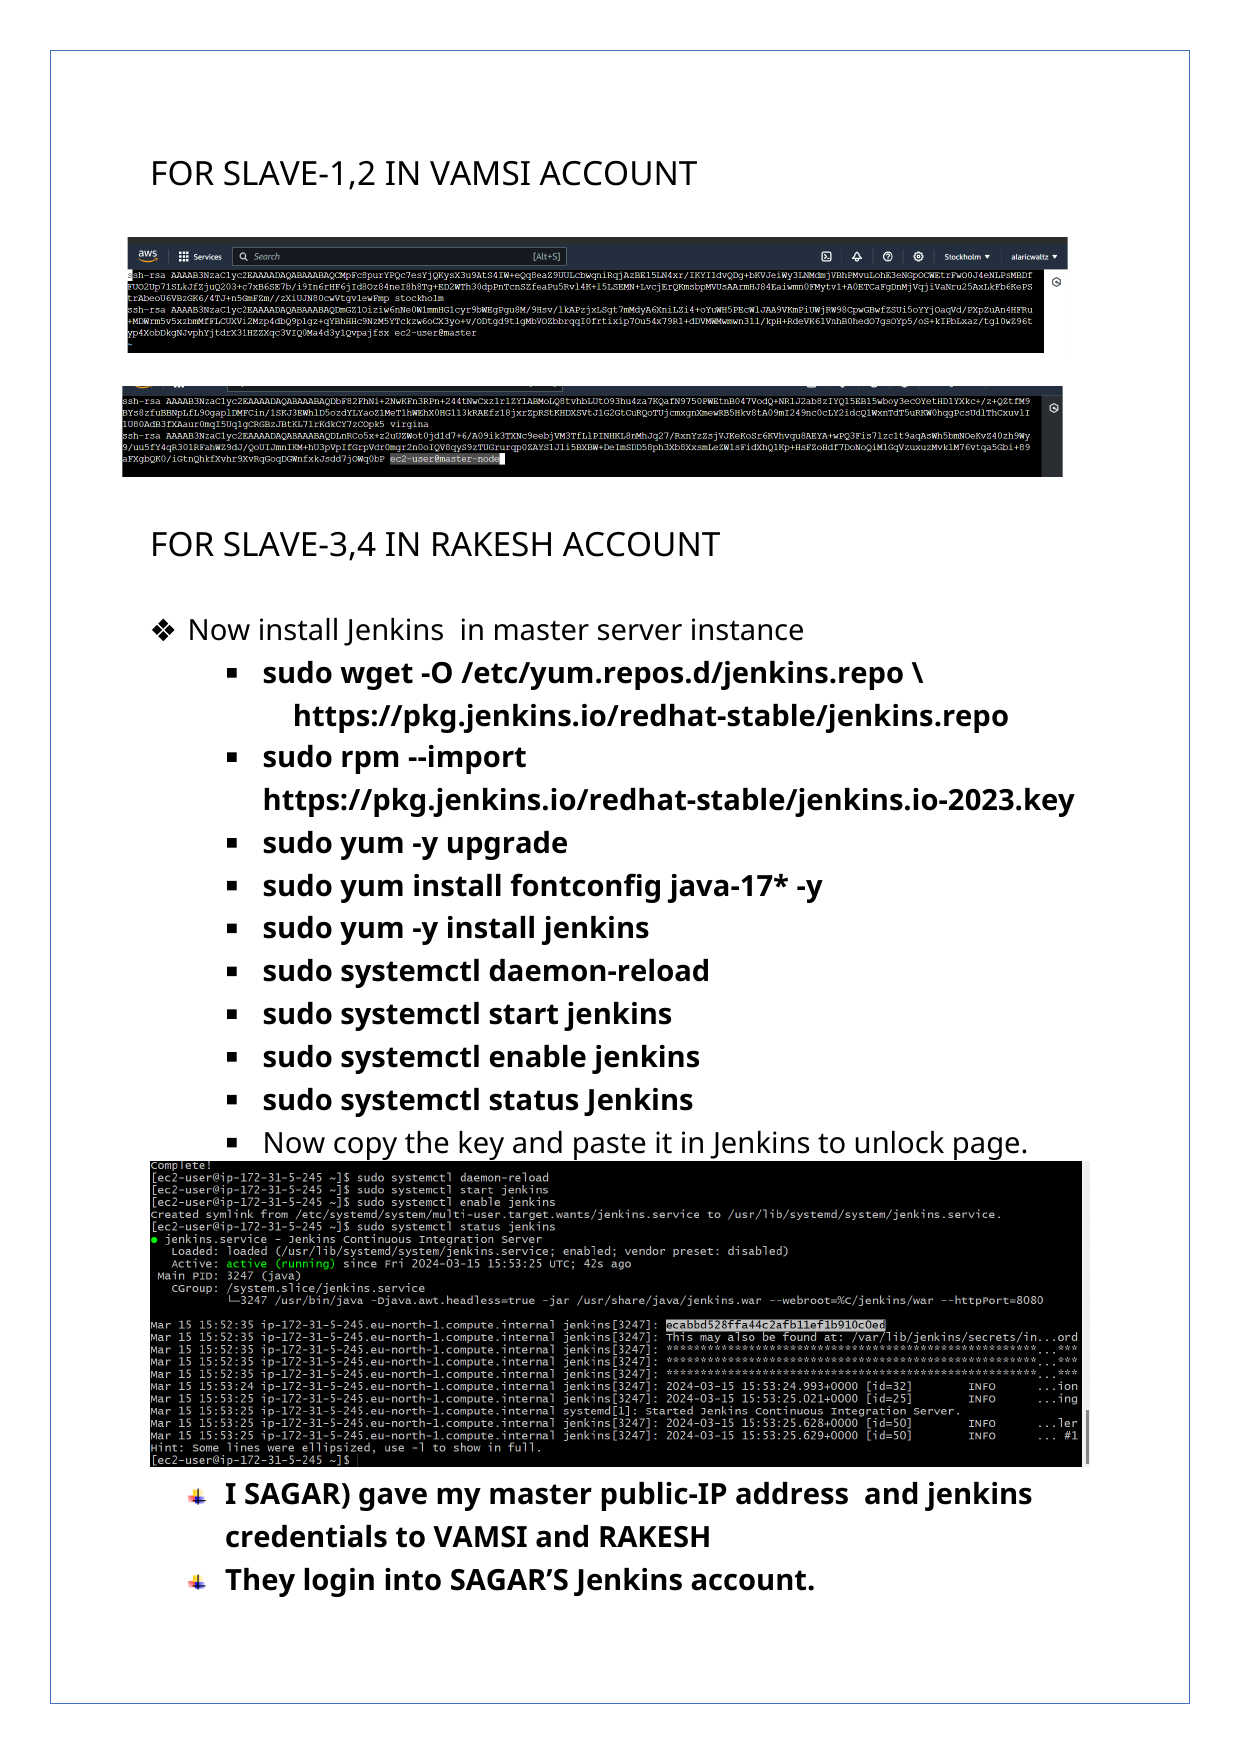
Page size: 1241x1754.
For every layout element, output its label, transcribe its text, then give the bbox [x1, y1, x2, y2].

list sudo systemctl daemon-reload [225, 951, 1090, 990]
list sudo systemctl start jenkins [225, 993, 1090, 1033]
text FOR SLAVE-1,2 in vamsi account [150, 150, 1090, 195]
picture [122, 386, 1063, 477]
picture [188, 1573, 206, 1590]
list https://pkg.jenkins.io/redhat-stable/jenkins.repo [262, 695, 1090, 734]
list Now copy the key and paste it in Jenkins to unlock page. [225, 1122, 1090, 1161]
list sudo yum install fontconfig java-17* -y [225, 865, 1090, 905]
list sudo rpm --import https://pkg.jenkins.io/redhat-stable/jenkins.io-2023.key [225, 737, 1090, 819]
picture [150, 1161, 1091, 1467]
list I SAGAR) gave my master public-IP address and jenkins credentials to VAMSI and RAKESH [187, 1467, 1090, 1556]
list Now install Jenkins in master server instance [150, 609, 1090, 649]
list They login into SAGAR’S Jenkins account. [187, 1559, 1090, 1598]
list sudo systemctl enable jenkins [225, 1036, 1090, 1076]
picture [127, 237, 1068, 353]
list sudo systemctl status Jenkins [225, 1079, 1090, 1119]
list sudo yum -y install jenkins [225, 908, 1090, 947]
picture [188, 1487, 206, 1505]
list sudo yum -y upgrade [225, 822, 1090, 862]
list sudo wget -O /etc/yum.repos.d/jenkins.repo \ [225, 652, 1090, 692]
